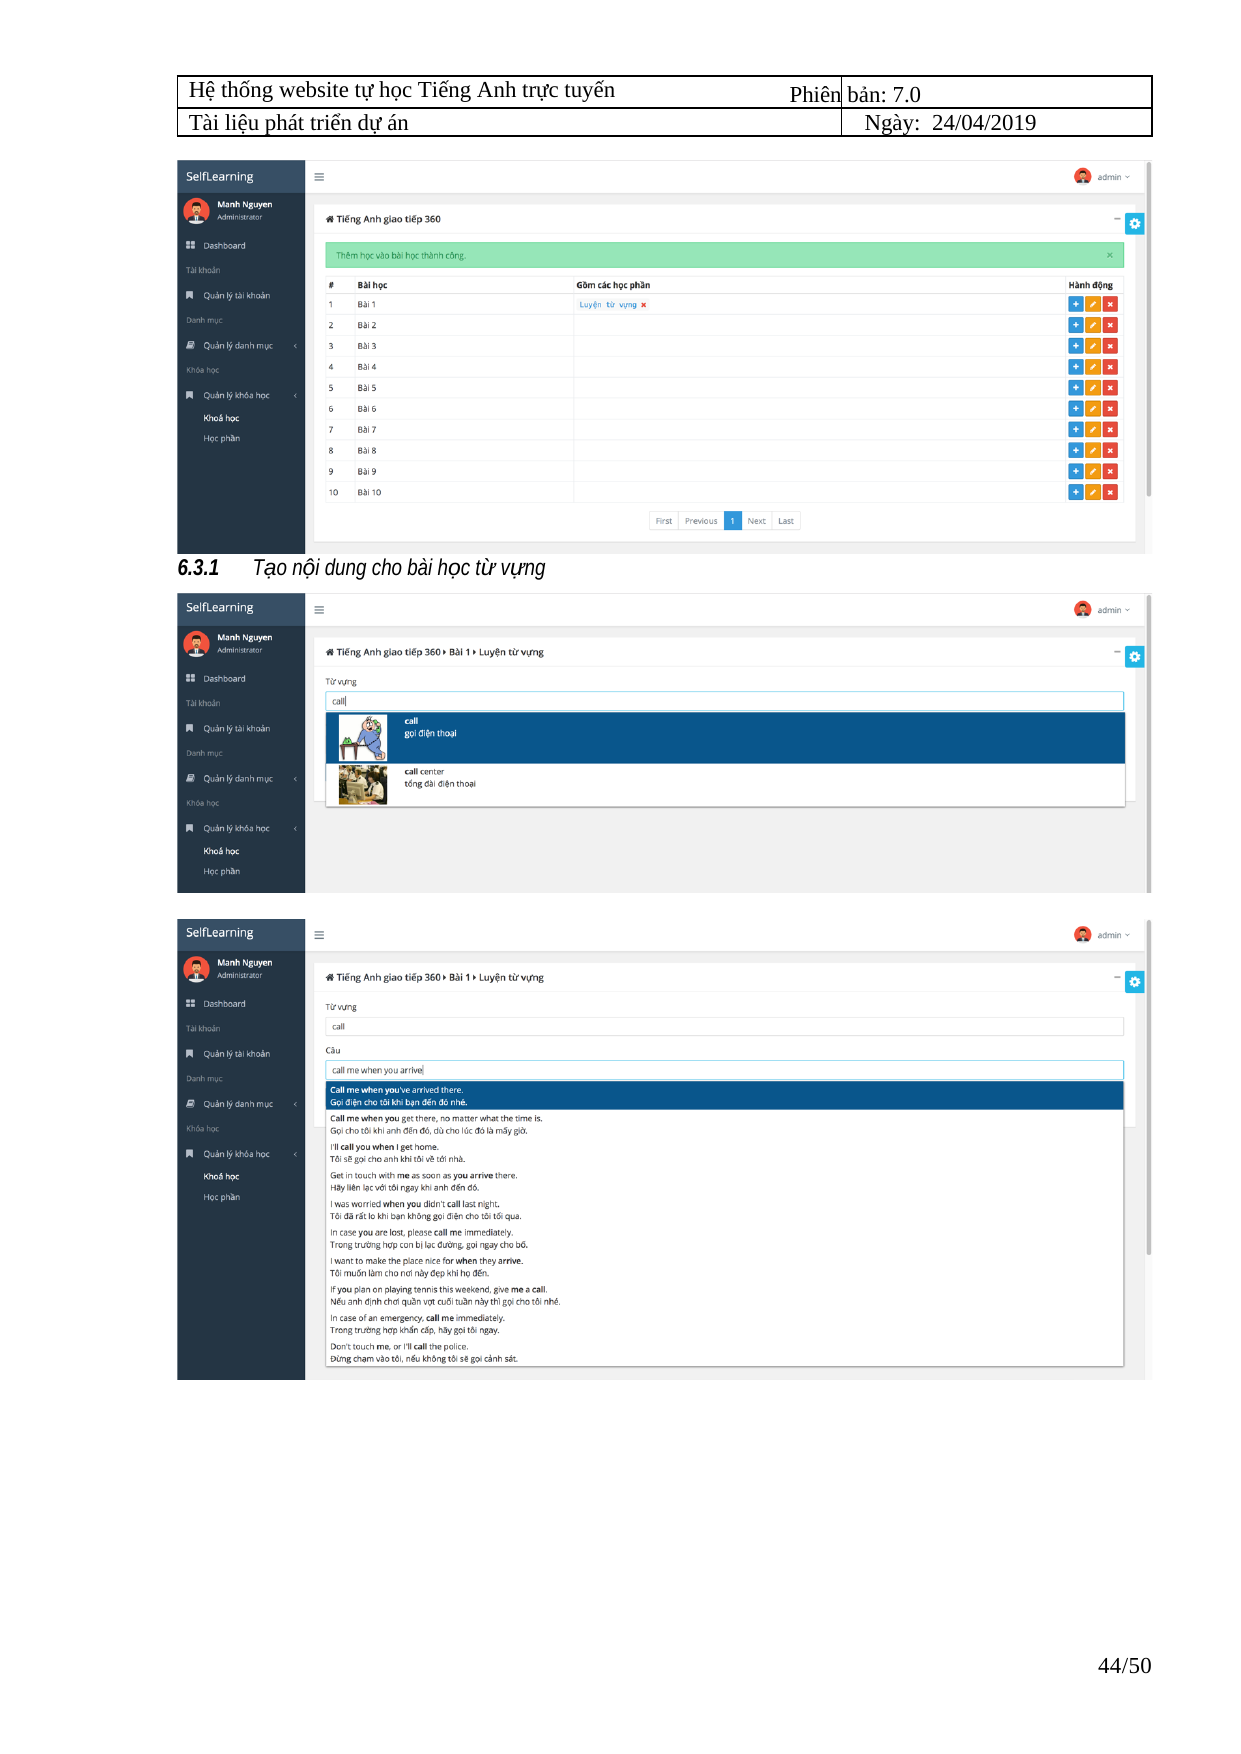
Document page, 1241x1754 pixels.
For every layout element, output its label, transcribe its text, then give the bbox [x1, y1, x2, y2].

subtitle Tạo nội dung cho bài học từ vựng [177, 554, 1152, 580]
picture [177, 593, 1153, 893]
picture [177, 160, 1153, 554]
picture [177, 919, 1153, 1380]
